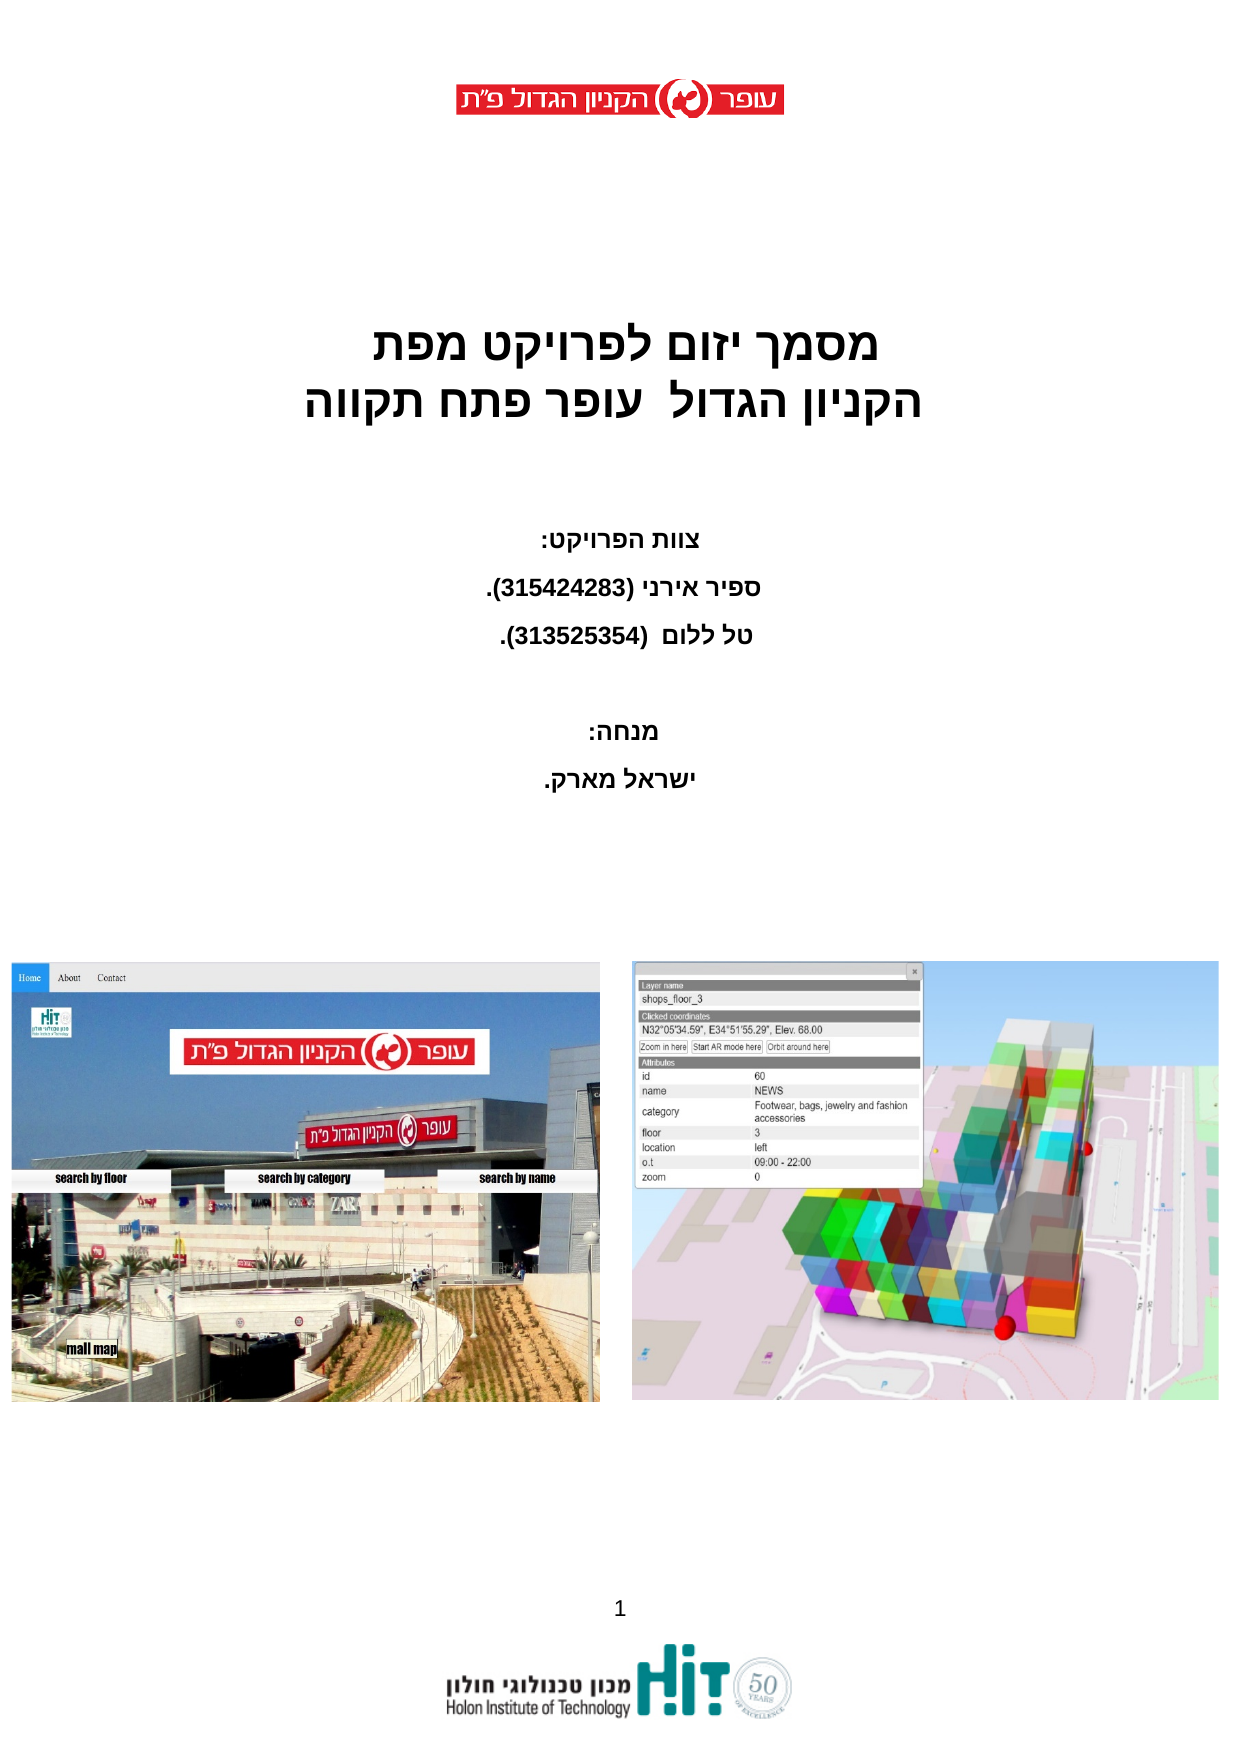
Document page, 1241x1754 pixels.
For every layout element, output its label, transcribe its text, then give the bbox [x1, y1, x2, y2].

text טל ללום (313525354). [187, 621, 1053, 649]
text מנחה: [187, 717, 1053, 746]
picture [632, 961, 1219, 1400]
text ספיר אירני (315424283). [187, 573, 1053, 602]
text מסמך יזום לפרויקט מפת הקניון הגדול עופר פתח תקווה [187, 318, 1053, 427]
picture [456, 79, 785, 118]
picture [441, 1643, 800, 1720]
text ישראל מארק. [187, 765, 1053, 794]
text צוות הפרויקט: [187, 525, 1053, 554]
picture [11, 962, 600, 1402]
